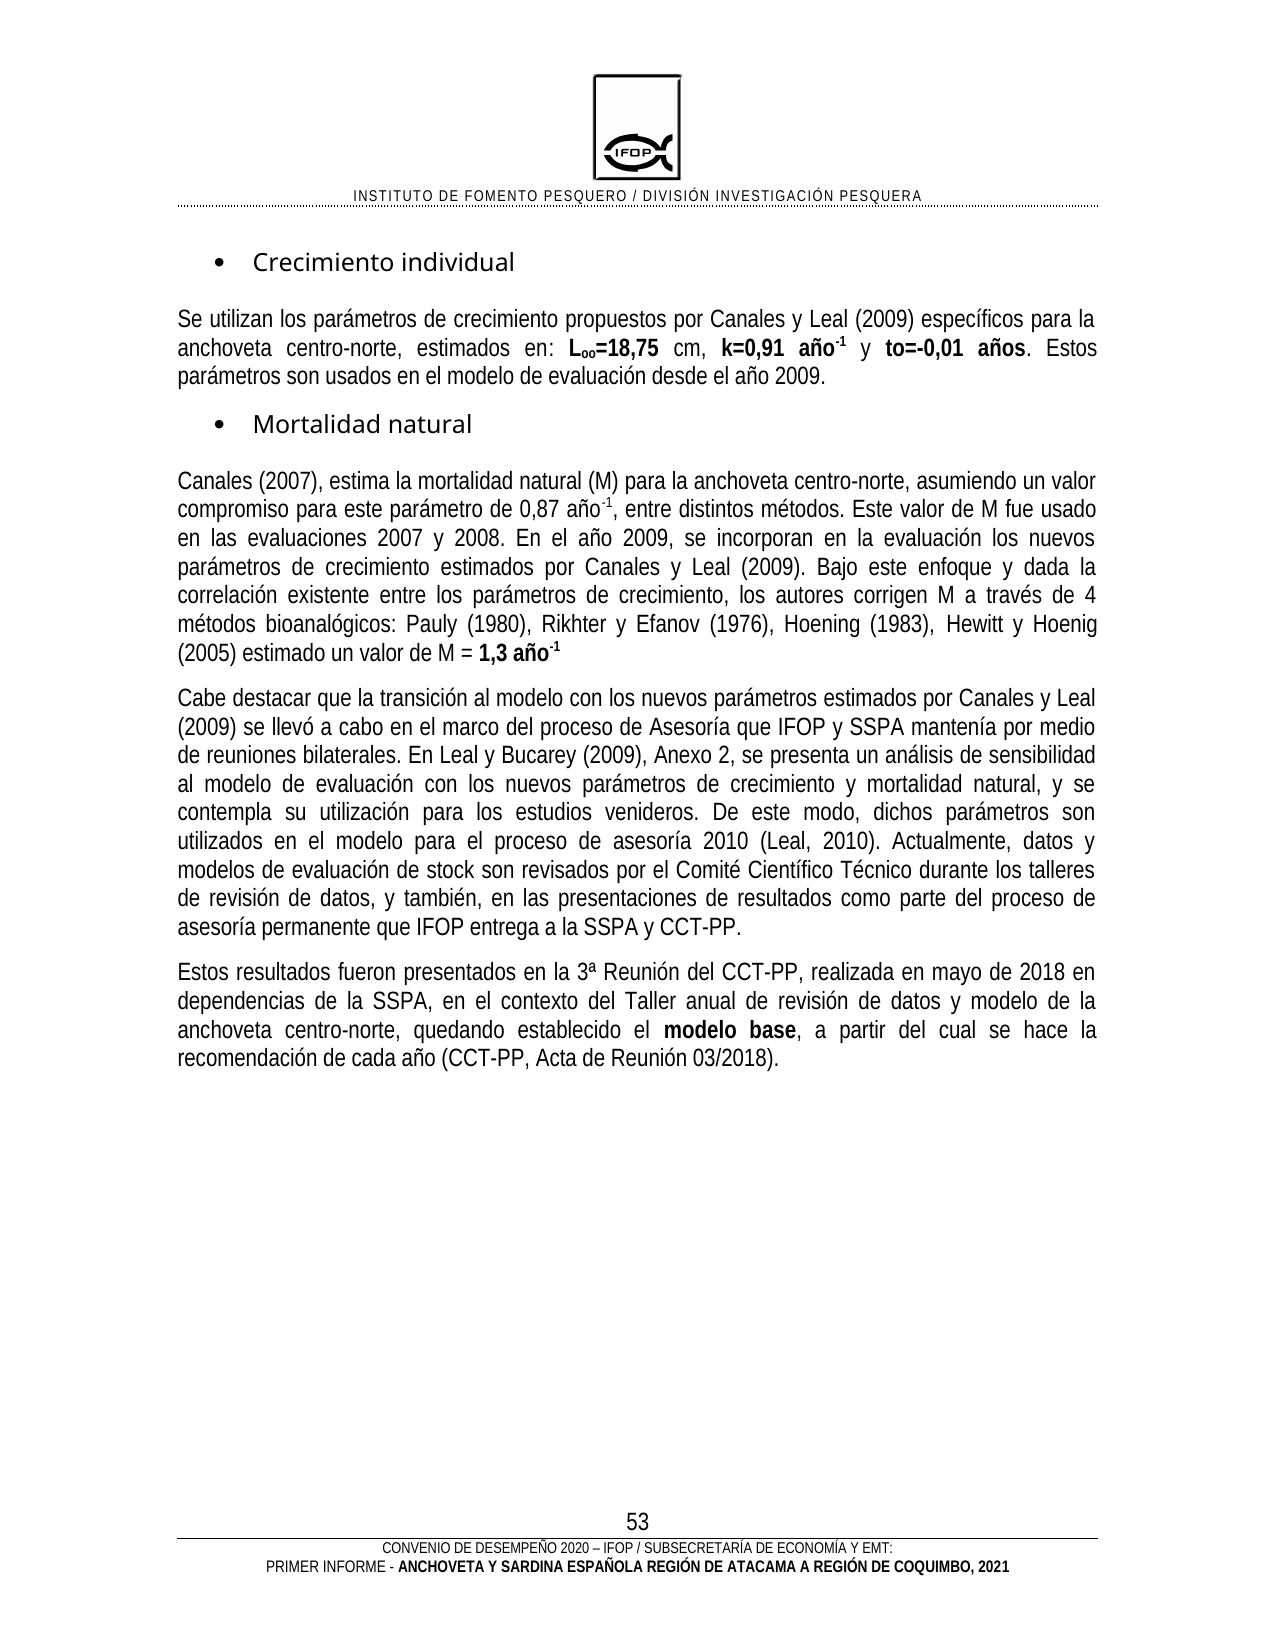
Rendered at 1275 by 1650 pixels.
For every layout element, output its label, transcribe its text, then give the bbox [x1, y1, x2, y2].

text Se utilizan los parámetros de crecimiento propuestos por Canales y Leal (2009) específicos para la anchoveta centro-norte, estimados en: Loo=18,75 cm, k=0,91 año-1 y to=-0,01 años. Estos parámetros son usados en el modelo de evaluación desde el año 2009. [177, 304, 1098, 390]
picture [592, 73, 683, 185]
subtitle Crecimiento individual [215, 245, 1098, 279]
subtitle Mortalidad natural [215, 407, 1098, 441]
text Canales (2007), estima la mortalidad natural (M) para la anchoveta centro-norte, asumiendo un valor compromiso para este parámetro de 0,87 año-1, entre distintos métodos. Este valor de M fue usado en las evaluaciones 2007 y 2008. En el año 2009, se incorporan en la evaluación los nuevos parámetros de crecimiento estimados por Canales y Leal (2009). Bajo este enfoque y dada la correlación existente entre los parámetros de crecimiento, los autores corrigen M a través de 4 métodos bioanalógicos: Pauly (1980), Rikhter y Efanov (1976), Hoening (1983), Hewitt y Hoenig (2005) estimado un valor de M = 1,3 año-1 [177, 466, 1098, 666]
text Estos resultados fueron presentados en la 3ª Reunión del CCT-PP, realizada en mayo de 2018 en dependencias de la SSPA, en el contexto del Taller anual de revisión de datos y modelo de la anchoveta centro-norte, quedando establecido el modelo base, a partir del cual se hace la recomendación de cada año (CCT-PP, Acta de Reunión 03/2018). [177, 957, 1098, 1072]
text Cabe destacar que la transición al modelo con los nuevos parámetros estimados por Canales y Leal (2009) se llevó a cabo en el marco del proceso de Asesoría que IFOP y SSPA mantenía por medio de reuniones bilaterales. En Leal y Bucarey (2009), Anexo 2, se presenta un análisis de sensibilidad al modelo de evaluación con los nuevos parámetros de crecimiento y mortalidad natural, y se contempla su utilización para los estudios venideros. De este modo, dichos parámetros son utilizados en el modelo para el proceso de asesoría 2010 (Leal, 2010). Actualmente, datos y modelos de evaluación de stock son revisados por el Comité Científico Técnico durante los talleres de revisión de datos, y también, en las presentaciones de resultados como parte del proceso de asesoría permanente que IFOP entrega a la SSPA y CCT-PP. [177, 683, 1098, 941]
